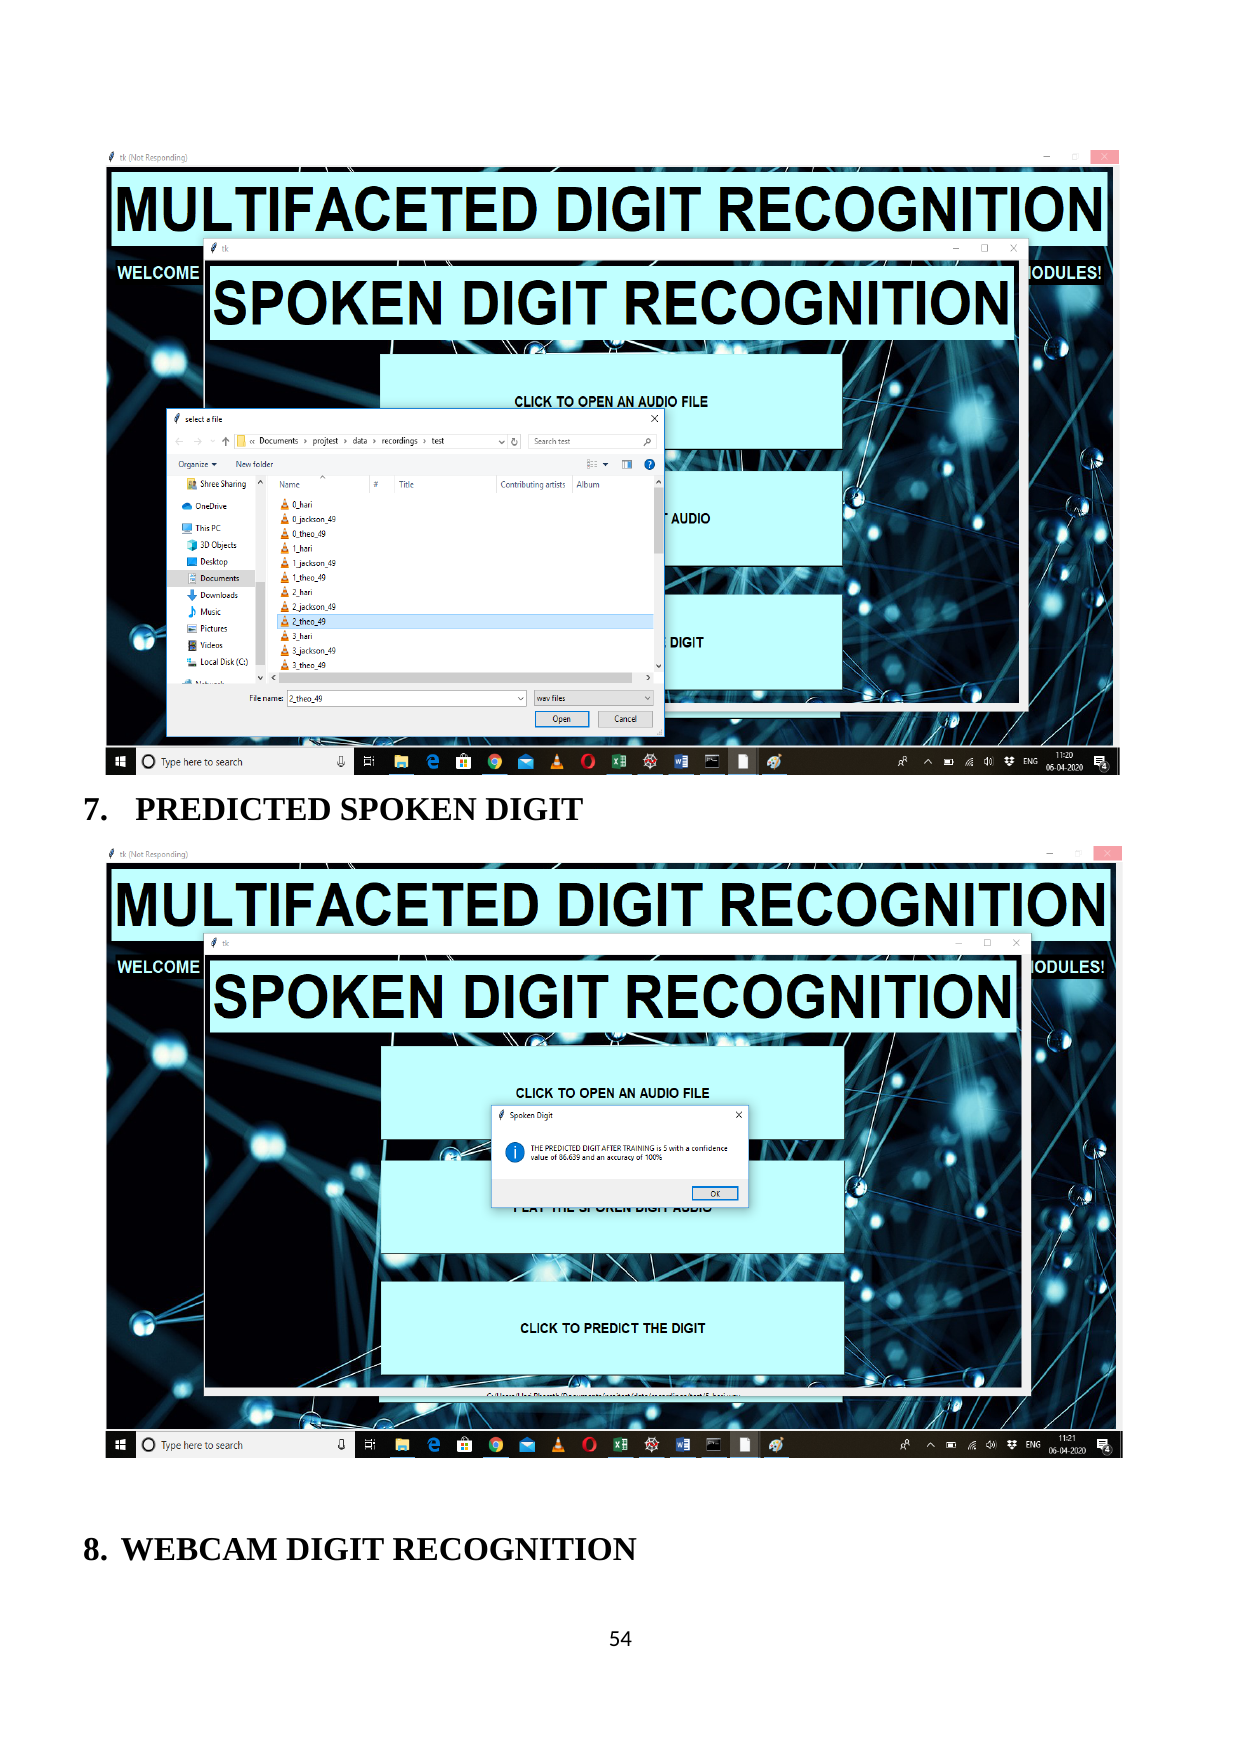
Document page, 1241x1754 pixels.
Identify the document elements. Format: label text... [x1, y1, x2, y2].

list WEBCAM DIGIT RECOGNITION [83, 1529, 1090, 1567]
picture [105, 846, 1123, 1458]
list PREDICTED SPOKEN DIGIT [83, 789, 1090, 827]
picture [105, 150, 1120, 775]
